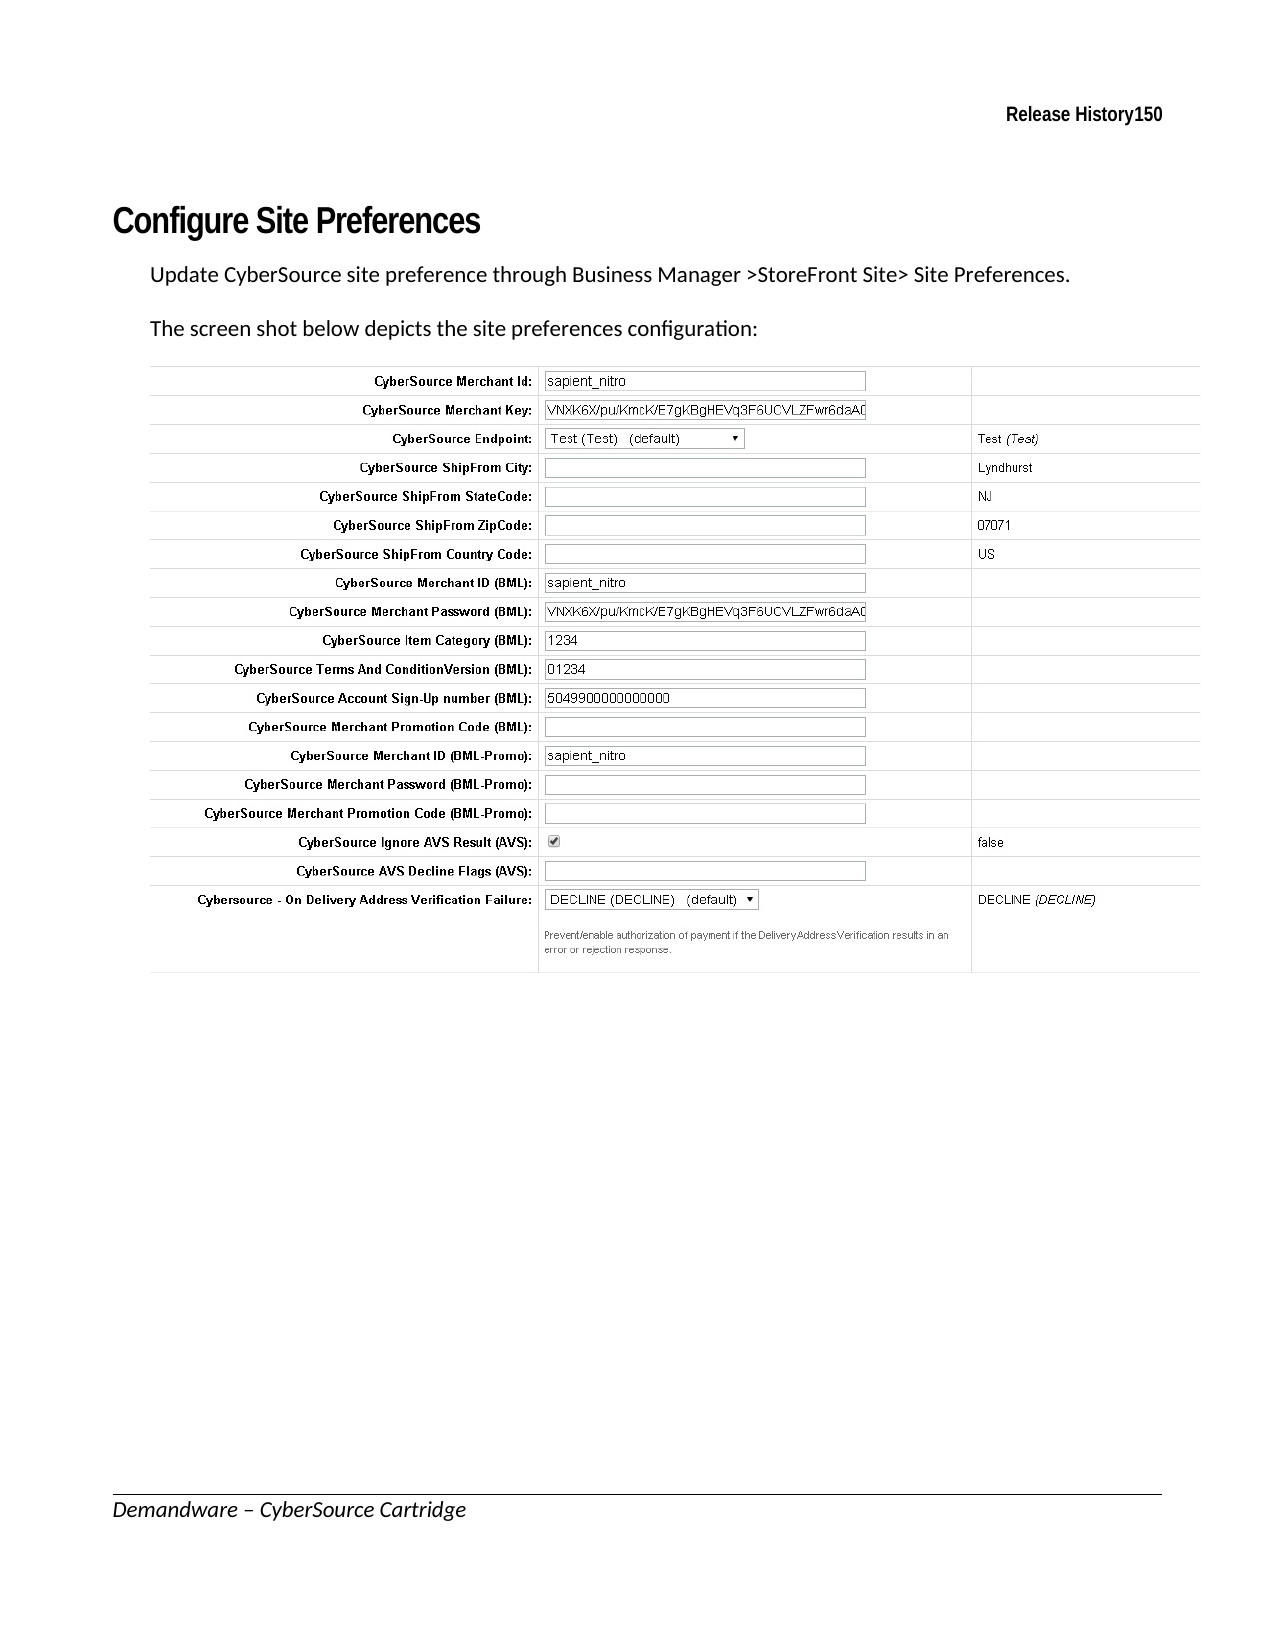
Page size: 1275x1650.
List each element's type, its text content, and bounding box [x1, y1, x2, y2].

subtitle Configure Site Preferences [112, 199, 1162, 242]
text Update CyberSource site preference through Business Manager >StoreFront Site> Site Preferences. [150, 261, 1162, 289]
text The screen shot below depicts the site preferences configuration: [150, 314, 1162, 342]
picture [150, 366, 1200, 973]
